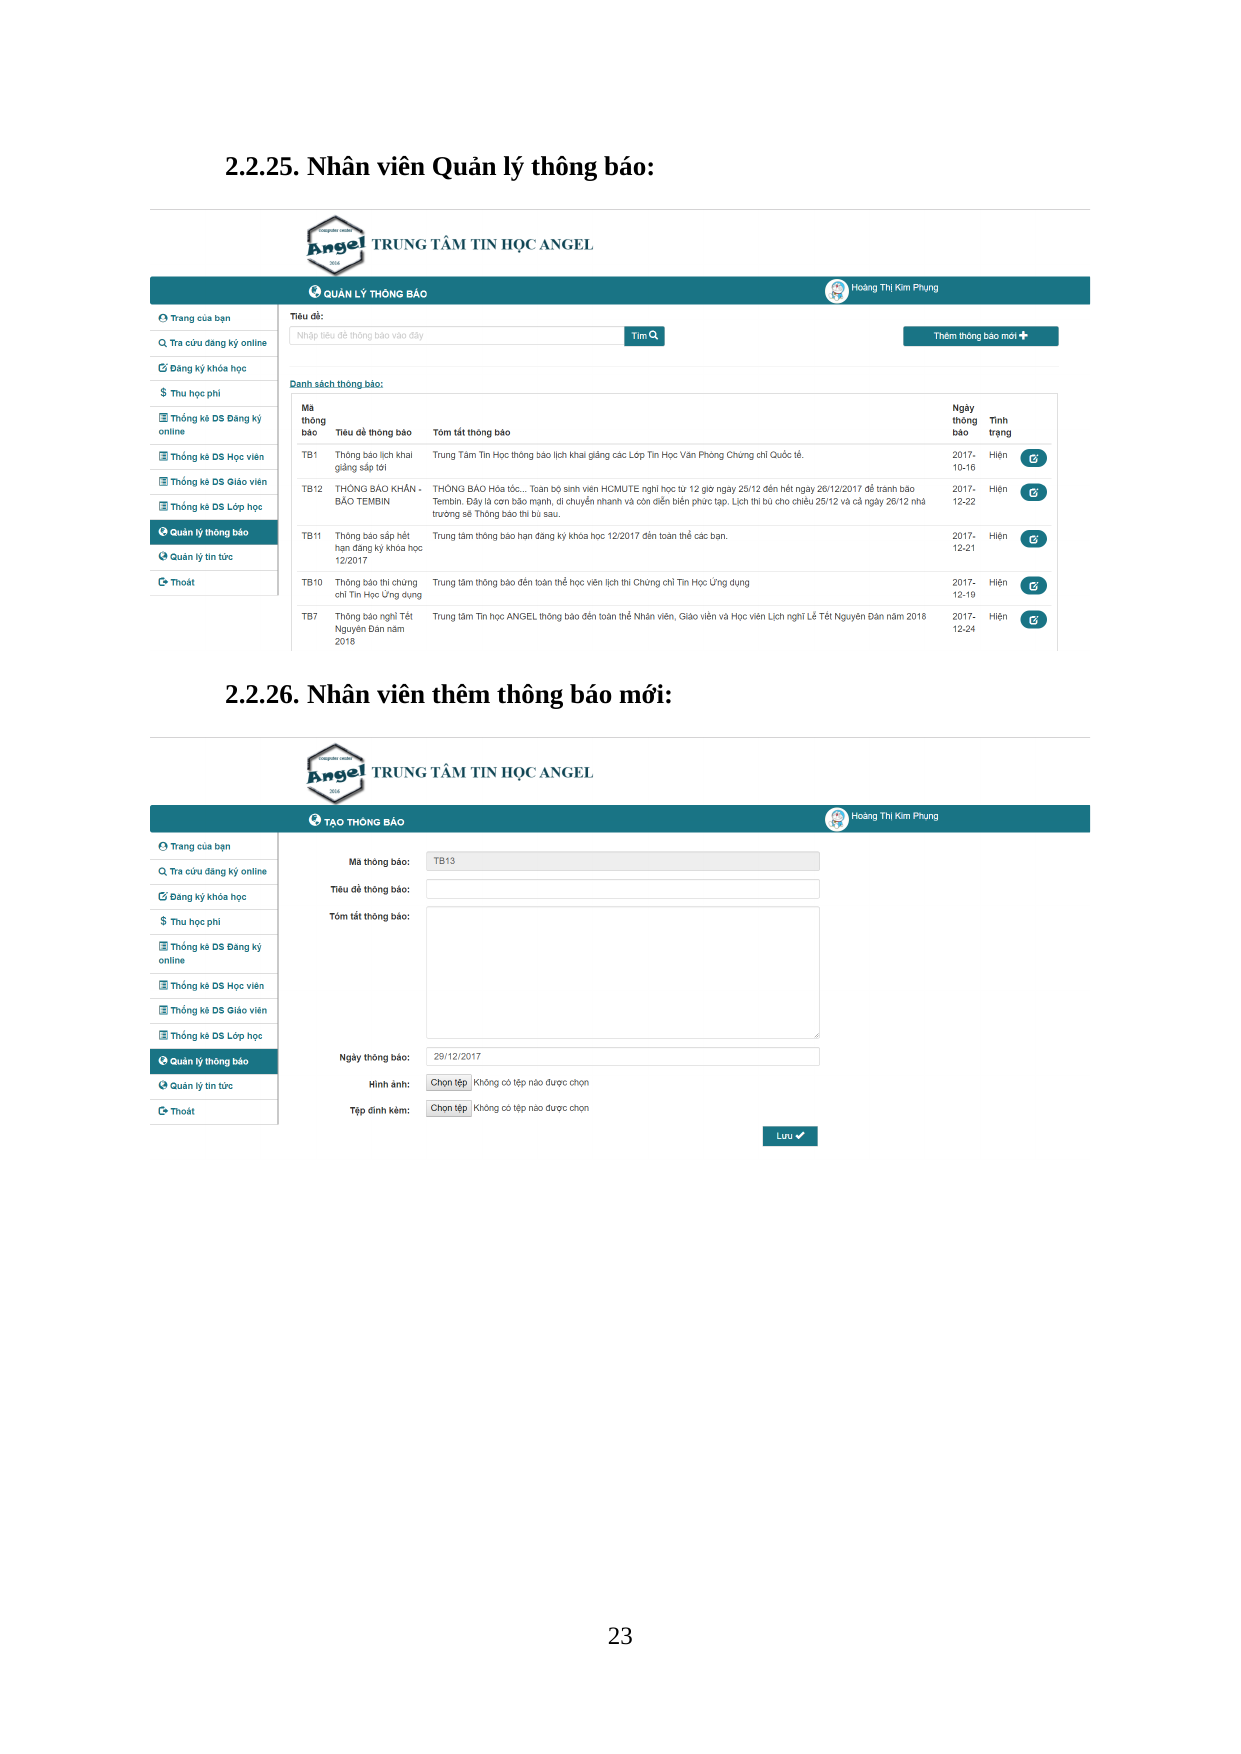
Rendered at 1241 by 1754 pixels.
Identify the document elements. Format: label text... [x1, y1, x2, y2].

subtitle Nhân viên thêm thông báo mới: [225, 678, 1090, 709]
subtitle Nhân viên Quản lý thông báo: [225, 150, 1090, 181]
picture [150, 209, 1091, 651]
picture [150, 737, 1091, 1160]
